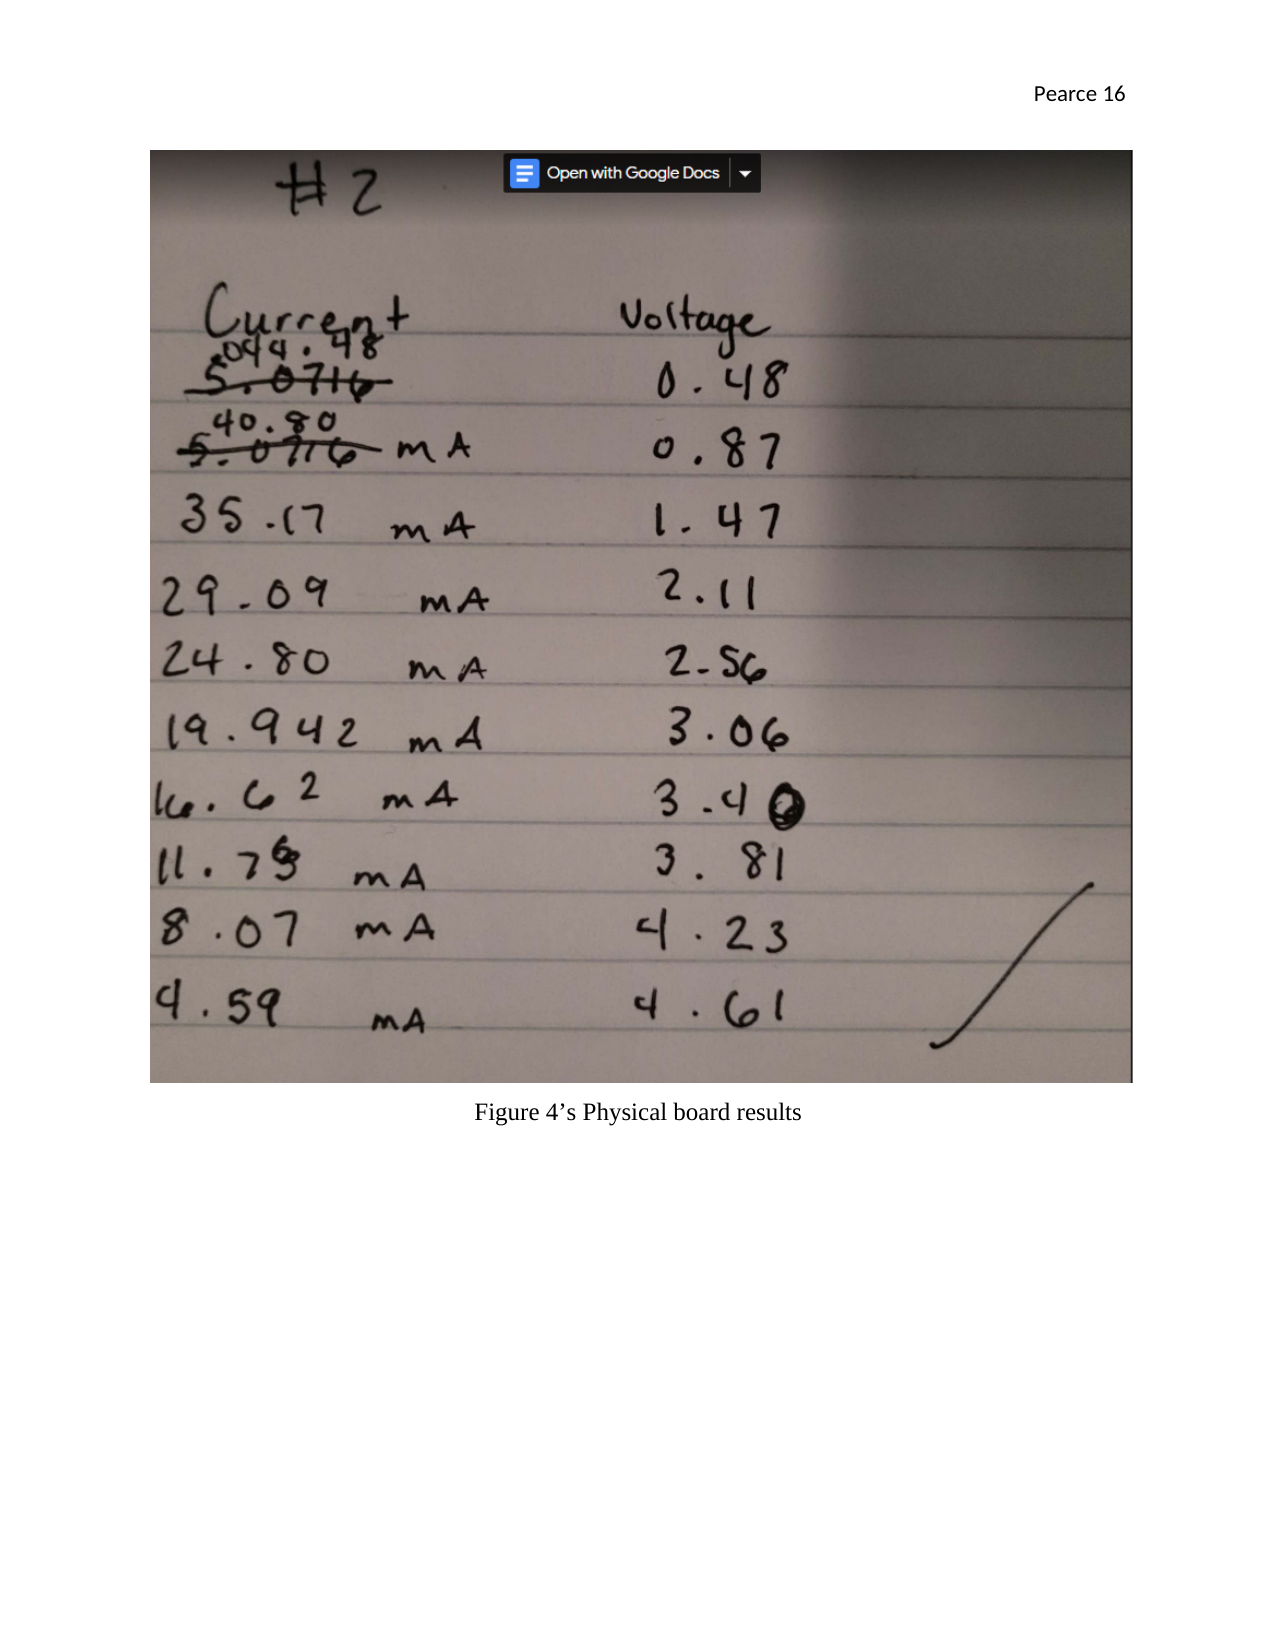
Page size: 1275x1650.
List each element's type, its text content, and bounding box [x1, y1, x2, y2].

picture [150, 150, 1133, 1083]
text Figure 4’s Physical board results [150, 1097, 1126, 1126]
